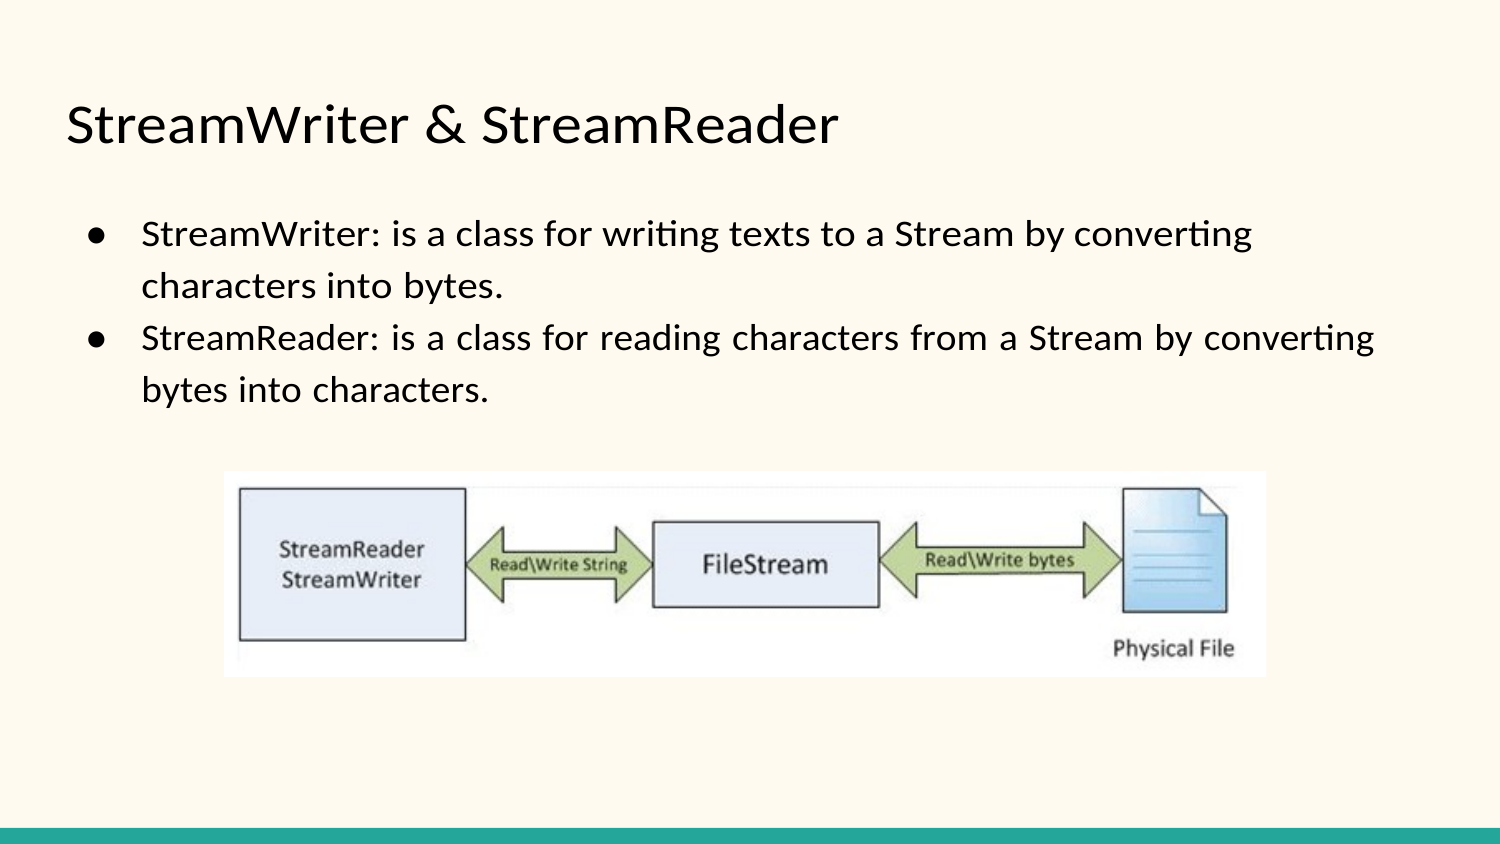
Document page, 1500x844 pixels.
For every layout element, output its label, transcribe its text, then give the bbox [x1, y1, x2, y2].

text StreamWriter & StreamReader [66, 89, 1500, 158]
list StreamWriter: is a class for writing texts to a Stream by converting characters into bytes. [85, 210, 1415, 308]
list StreamReader: is a class for reading characters from a Stream by converting bytes into characters. [85, 314, 1376, 411]
picture [223, 471, 1267, 677]
